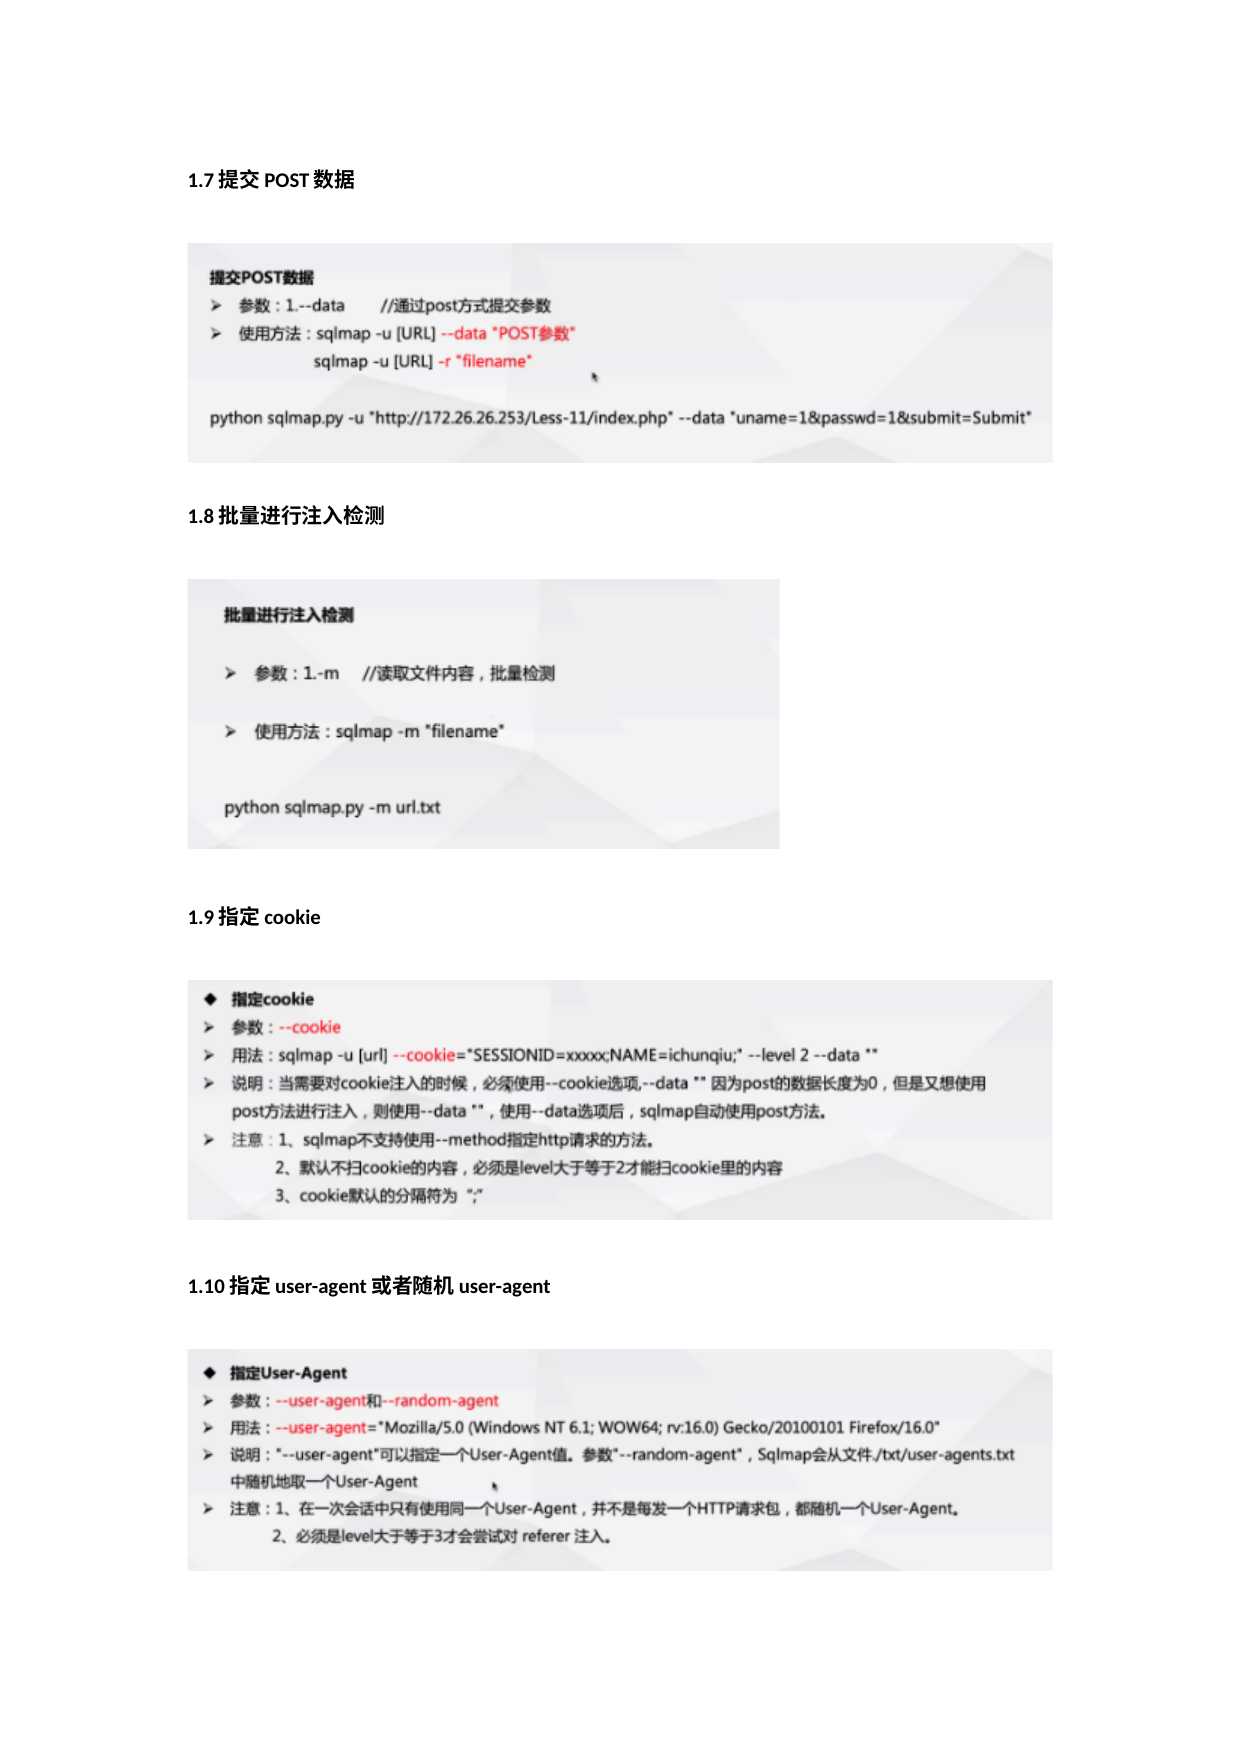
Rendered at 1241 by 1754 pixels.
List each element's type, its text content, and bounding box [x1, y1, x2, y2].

picture [187, 1349, 1053, 1571]
subtitle 1.7提交POST数据 [187, 162, 1053, 194]
subtitle 1.8批量进行注入检测 [187, 498, 1053, 531]
picture [187, 243, 1053, 463]
picture [187, 980, 1053, 1220]
picture [187, 579, 780, 849]
subtitle 1.10指定user-agent或者随机user-agent [187, 1268, 1053, 1300]
subtitle 1.9指定cookie [187, 899, 1053, 932]
